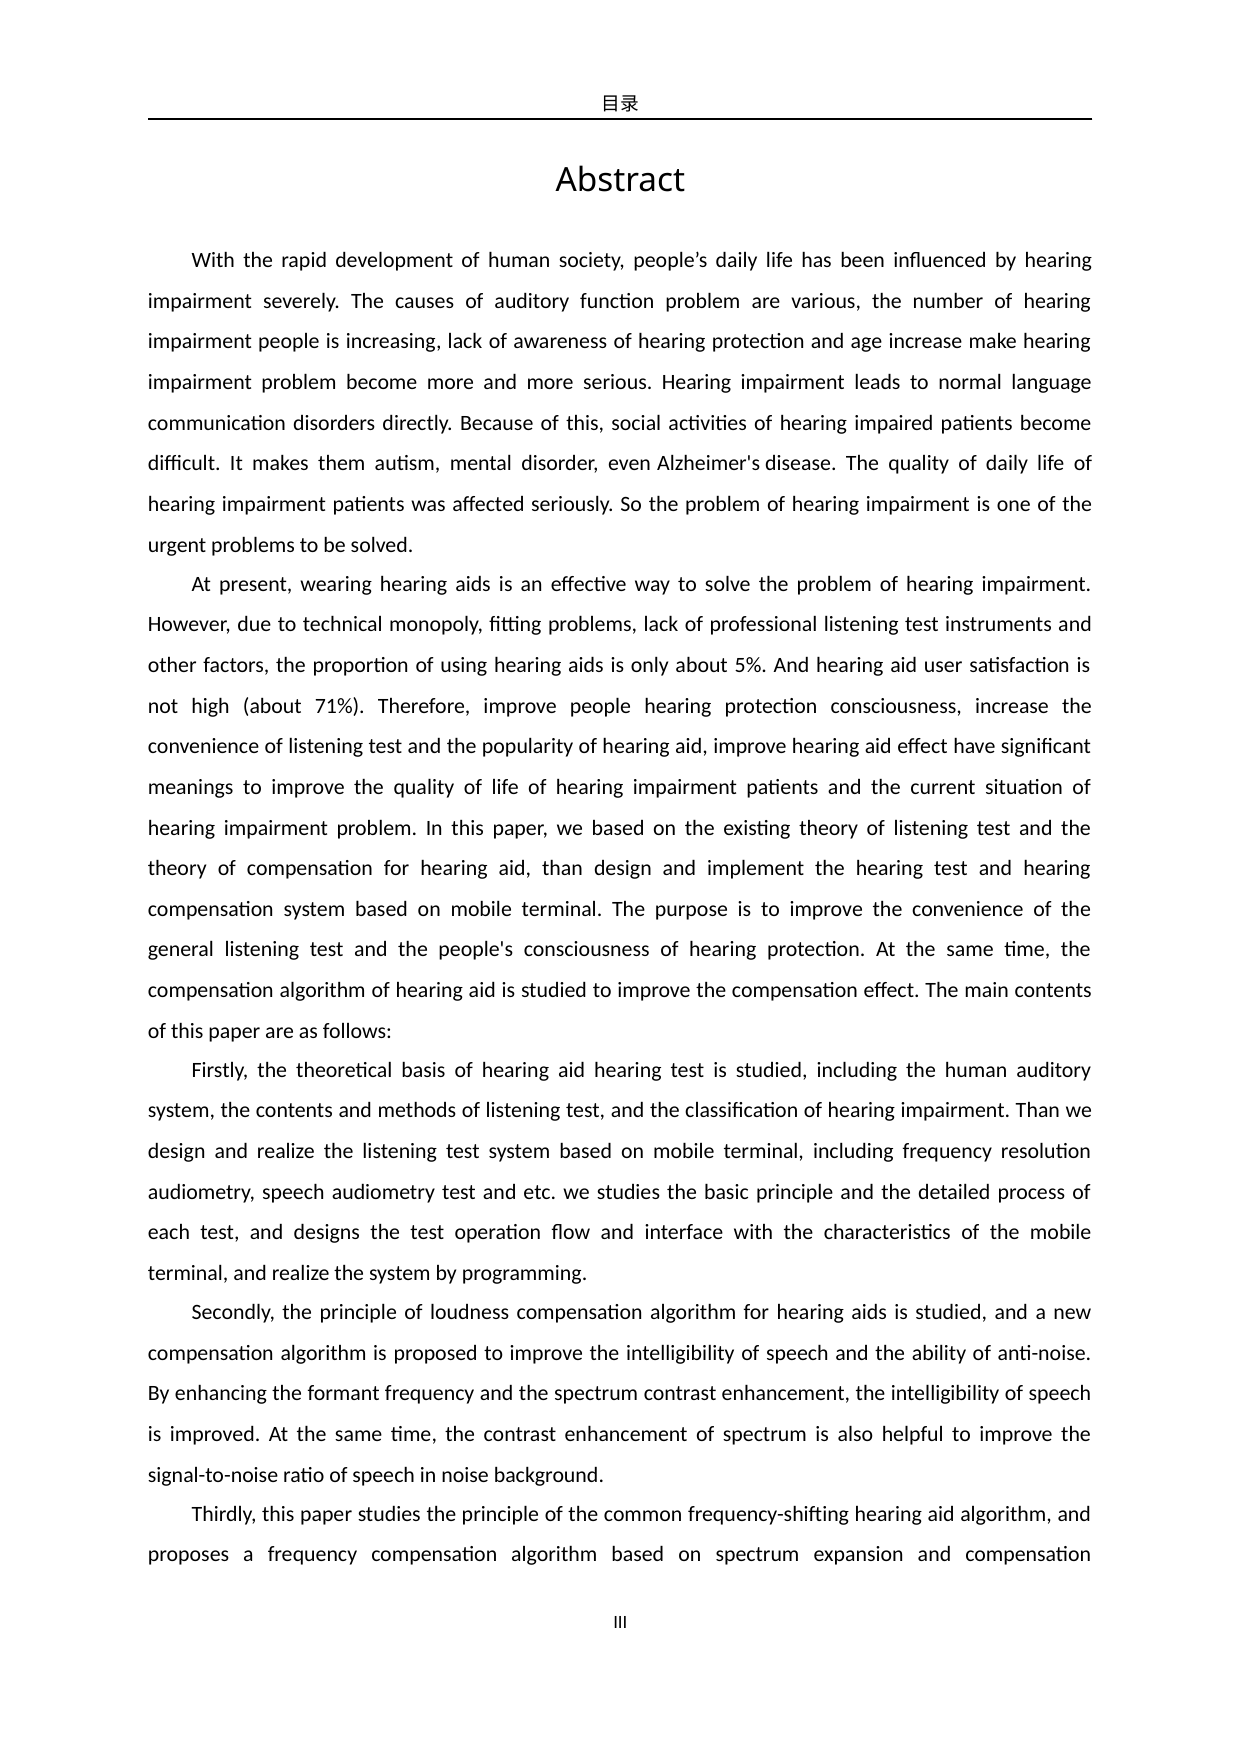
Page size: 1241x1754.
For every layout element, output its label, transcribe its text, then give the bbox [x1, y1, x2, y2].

text Firstly, the theoretical basis of hearing aid hearing test is studied, including the human auditory system, the contents and methods of listening test, and the classification of hearing impairment. Than we design and realize the listening test system based on mobile terminal, including frequency resolution audiometry, speech audiometry test and etc. we studies the basic principle and the detailed process of each test, and designs the test operation flow and interface with the characteristics of the mobile terminal, and realize the system by programming. [148, 1053, 1092, 1289]
text With the rapid development of human society, people’s daily life has been influenced by hearing impairment severely. The causes of auditory function problem are various, the number of hearing impairment people is increasing, lack of awareness of hearing protection and age increase make hearing impairment problem become more and more serious. Hearing impairment leads to normal language communication disorders directly. Because of this, social activities of hearing impaired patients become difficult. It makes them autism, mental disorder, even Alzheimer's disease. The quality of daily life of hearing impairment patients was affected seriously. So the problem of hearing impairment is one of the urgent problems to be solved. [148, 243, 1092, 560]
text At present, wearing hearing aids is an effective way to solve the problem of hearing impairment. However, due to technical monopoly, fitting problems, lack of professional listening test instruments and other factors, the proportion of using hearing aids is only about 5%. And hearing aid user satisfaction is not high (about 71%). Therefore, improve people hearing protection consciousness, increase the convenience of listening test and the popularity of hearing aid, improve hearing aid effect have significant meanings to improve the quality of life of hearing impairment patients and the current situation of hearing impairment problem. In this paper, we based on the existing theory of listening test and the theory of compensation for hearing aid, than design and implement the hearing test and hearing compensation system based on mobile terminal. The purpose is to improve the convenience of the general listening test and the people's consciousness of hearing protection. At the same time, the compensation algorithm of hearing aid is studied to improve the compensation effect. The main contents of this paper are as follows: [148, 567, 1092, 1046]
text Secondly, the principle of loudness compensation algorithm for hearing aids is studied, and a new compensation algorithm is proposed to improve the intelligibility of speech and the ability of anti-noise. By enhancing the formant frequency and the spectrum contrast enhancement, the intelligibility of speech is improved. At the same time, the contrast enhancement of spectrum is also helpful to improve the signal-to-noise ratio of speech in noise background. [148, 1295, 1092, 1490]
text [148, 1497, 1092, 1570]
text Abstract [148, 146, 1092, 211]
